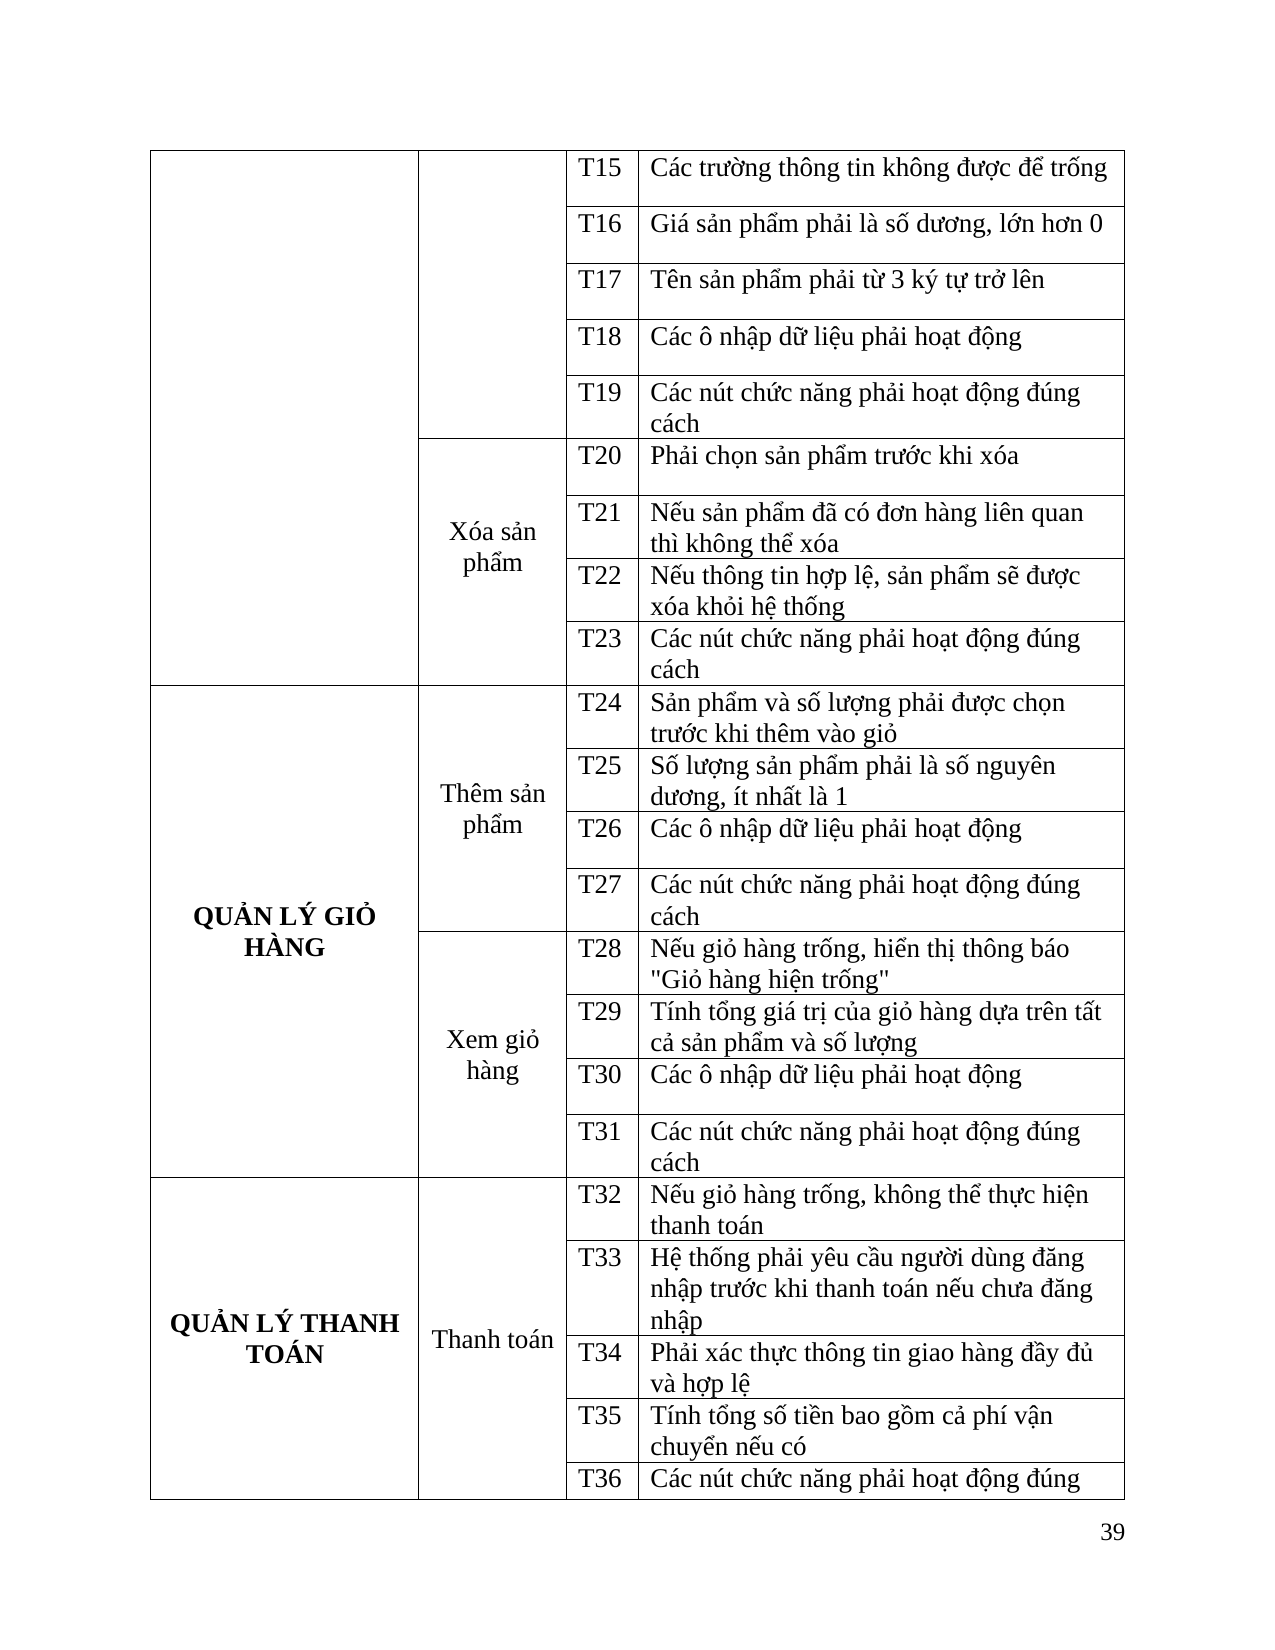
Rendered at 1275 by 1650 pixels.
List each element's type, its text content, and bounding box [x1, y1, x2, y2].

table_cell T19 [567, 376, 638, 438]
table_cell Các trường thông tin không được để trống [639, 151, 1124, 206]
table_cell Xóa sản phẩm [419, 439, 566, 684]
table_cell T30 [567, 1059, 638, 1114]
table_cell Các nút chức năng phải hoạt động đúng cách [639, 376, 1124, 438]
table_cell T29 [567, 995, 638, 1057]
table_cell T15 [567, 151, 638, 206]
table_cell T27 [567, 869, 638, 931]
table_cell Nếu sản phẩm đã có đơn hàng liên quan thì không thể xóa [639, 496, 1124, 558]
table_cell T31 [567, 1115, 638, 1177]
table_cell T32 [567, 1178, 638, 1240]
table_cell Xem giỏ hàng [419, 932, 566, 1177]
table_cell T36 [567, 1463, 638, 1499]
table_cell T28 [567, 932, 638, 994]
table_cell Nếu giỏ hàng trống, không thể thực hiện thanh toán [639, 1178, 1124, 1240]
table_cell T26 [567, 812, 638, 867]
table_cell QUẢN LÝ THANH TOÁN [151, 1178, 418, 1499]
table_cell Các nút chức năng phải hoạt động đúng cách [639, 1115, 1124, 1177]
table_cell Nếu thông tin hợp lệ, sản phẩm sẽ được xóa khỏi hệ thống [639, 559, 1124, 621]
table_cell Giá sản phẩm phải là số dương, lớn hơn 0 [639, 207, 1124, 262]
table_cell Các nút chức năng phải hoạt động đúng cách [639, 622, 1124, 684]
table_cell Hệ thống phải yêu cầu người dùng đăng nhập trước khi thanh toán nếu chưa đăng nhập [639, 1241, 1124, 1335]
table_cell Phải chọn sản phẩm trước khi xóa [639, 439, 1124, 494]
table_cell T16 [567, 207, 638, 262]
table_cell Các nút chức năng phải hoạt động đúng cách [639, 869, 1124, 931]
table_cell T34 [567, 1336, 638, 1398]
table_cell T35 [567, 1399, 638, 1462]
table_cell Phải xác thực thông tin giao hàng đầy đủ và hợp lệ [639, 1336, 1124, 1398]
table_cell Tên sản phẩm phải từ 3 ký tự trở lên [639, 264, 1124, 319]
table_cell T20 [567, 439, 638, 494]
table_cell Sản phẩm và số lượng phải được chọn trước khi thêm vào giỏ [639, 686, 1124, 748]
table_cell QUẢN LÝ GIỎ HÀNG [151, 686, 418, 1177]
table_cell T18 [567, 320, 638, 375]
table_cell T24 [567, 686, 638, 748]
table_cell T25 [567, 749, 638, 811]
table_cell T23 [567, 622, 638, 684]
table_cell Các ô nhập dữ liệu phải hoạt động [639, 1059, 1124, 1114]
table_cell T17 [567, 264, 638, 319]
table_cell Các ô nhập dữ liệu phải hoạt động [639, 320, 1124, 375]
table_cell Tính tổng số tiền bao gồm cả phí vận chuyển nếu có [639, 1399, 1124, 1462]
table_cell T22 [567, 559, 638, 621]
table_cell Thêm sản phẩm [419, 686, 566, 931]
table_cell T33 [567, 1241, 638, 1335]
table_cell T21 [567, 496, 638, 558]
table_cell Thanh toán [419, 1178, 566, 1499]
table_cell Các ô nhập dữ liệu phải hoạt động [639, 812, 1124, 867]
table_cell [639, 1463, 1124, 1499]
table_cell Tính tổng giá trị của giỏ hàng dựa trên tất cả sản phẩm và số lượng [639, 995, 1124, 1057]
table_cell Nếu giỏ hàng trống, hiển thị thông báo "Giỏ hàng hiện trống" [639, 932, 1124, 994]
table_cell Số lượng sản phẩm phải là số nguyên dương, ít nhất là 1 [639, 749, 1124, 811]
